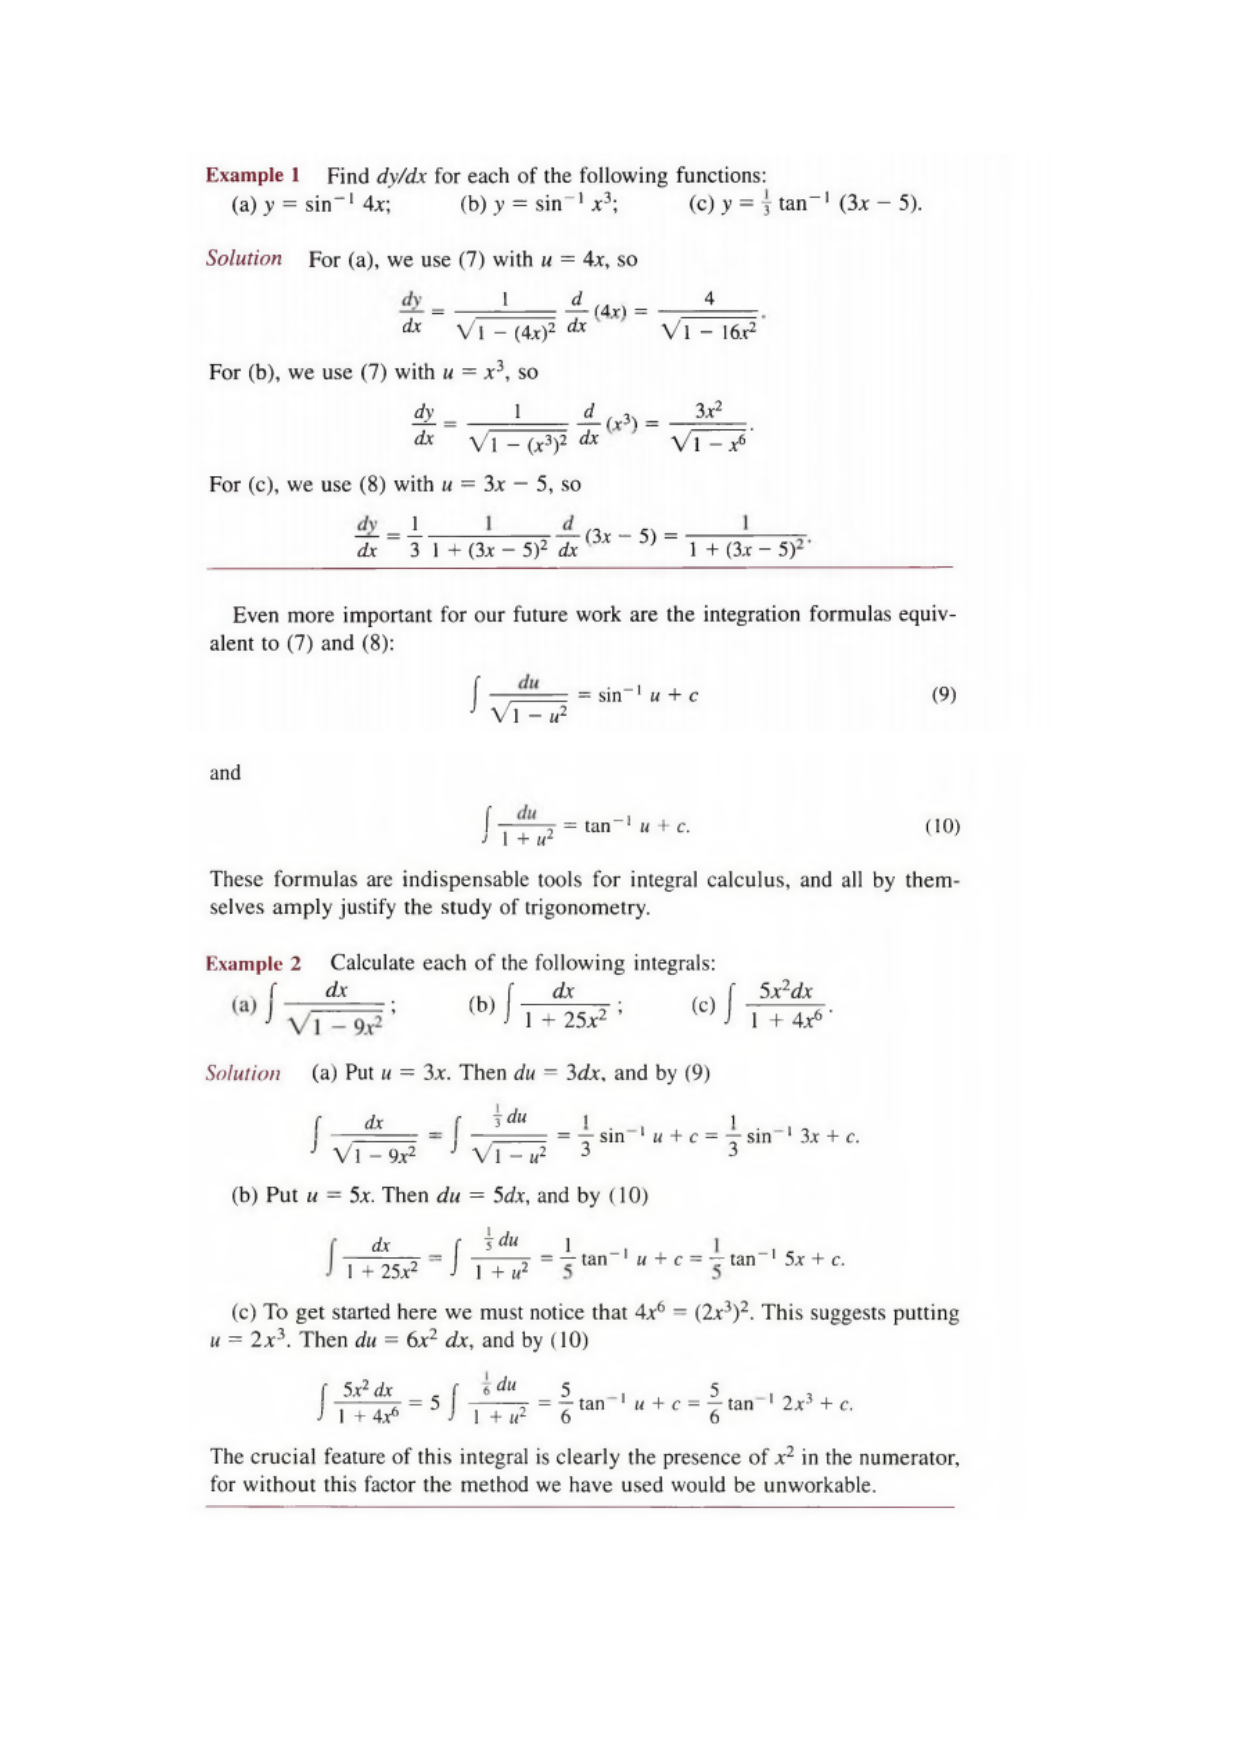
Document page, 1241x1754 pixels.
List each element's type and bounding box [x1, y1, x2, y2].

picture [187, 152, 1053, 1522]
